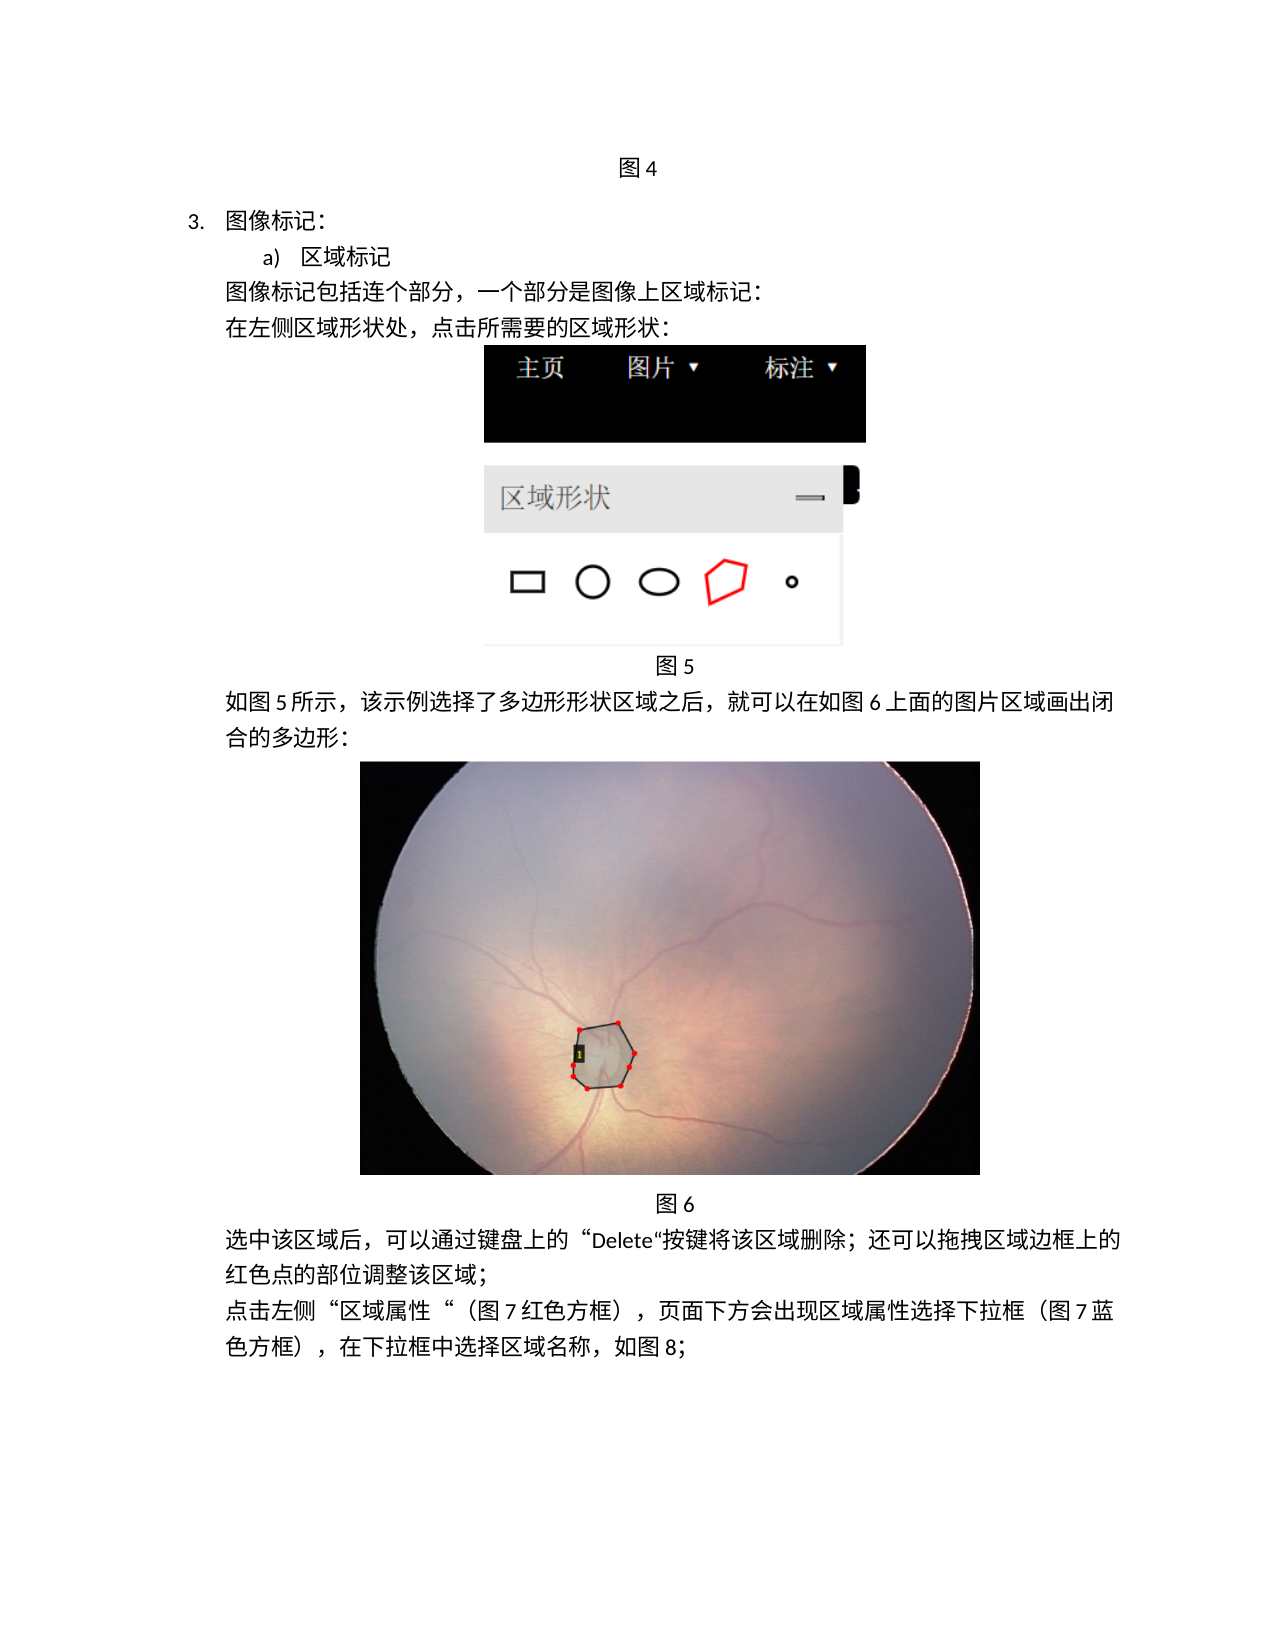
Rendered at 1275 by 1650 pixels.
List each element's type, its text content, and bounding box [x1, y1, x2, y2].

picture [354, 755, 996, 1184]
list 区域标记 [262, 238, 1125, 272]
list 图像标记包括连个部分，一个部分是图像上区域标记： [225, 274, 1125, 307]
list 图像标记： [187, 202, 1125, 236]
list 选中该区域后，可以通过键盘上的“Delete“按键将该区域删除；还可以拖拽区域边框上的红色点的部位调整该区域； [225, 1221, 1125, 1291]
list 点击左侧“区域属性“（图7红色方框），页面下方会出现区域属性选择下拉框（图7蓝色方框），在下拉框中选择区域名称，如图8； [225, 1293, 1125, 1362]
list 图6 [225, 1186, 1125, 1219]
list 图5 [225, 648, 1125, 681]
text 图4 [150, 150, 1125, 183]
picture [484, 345, 866, 646]
list 在左侧区域形状处，点击所需要的区域形状： [225, 310, 1125, 343]
list 如图5所示，该示例选择了多边形形状区域之后，就可以在如图6上面的图片区域画出闭合的多边形： [225, 684, 1125, 753]
